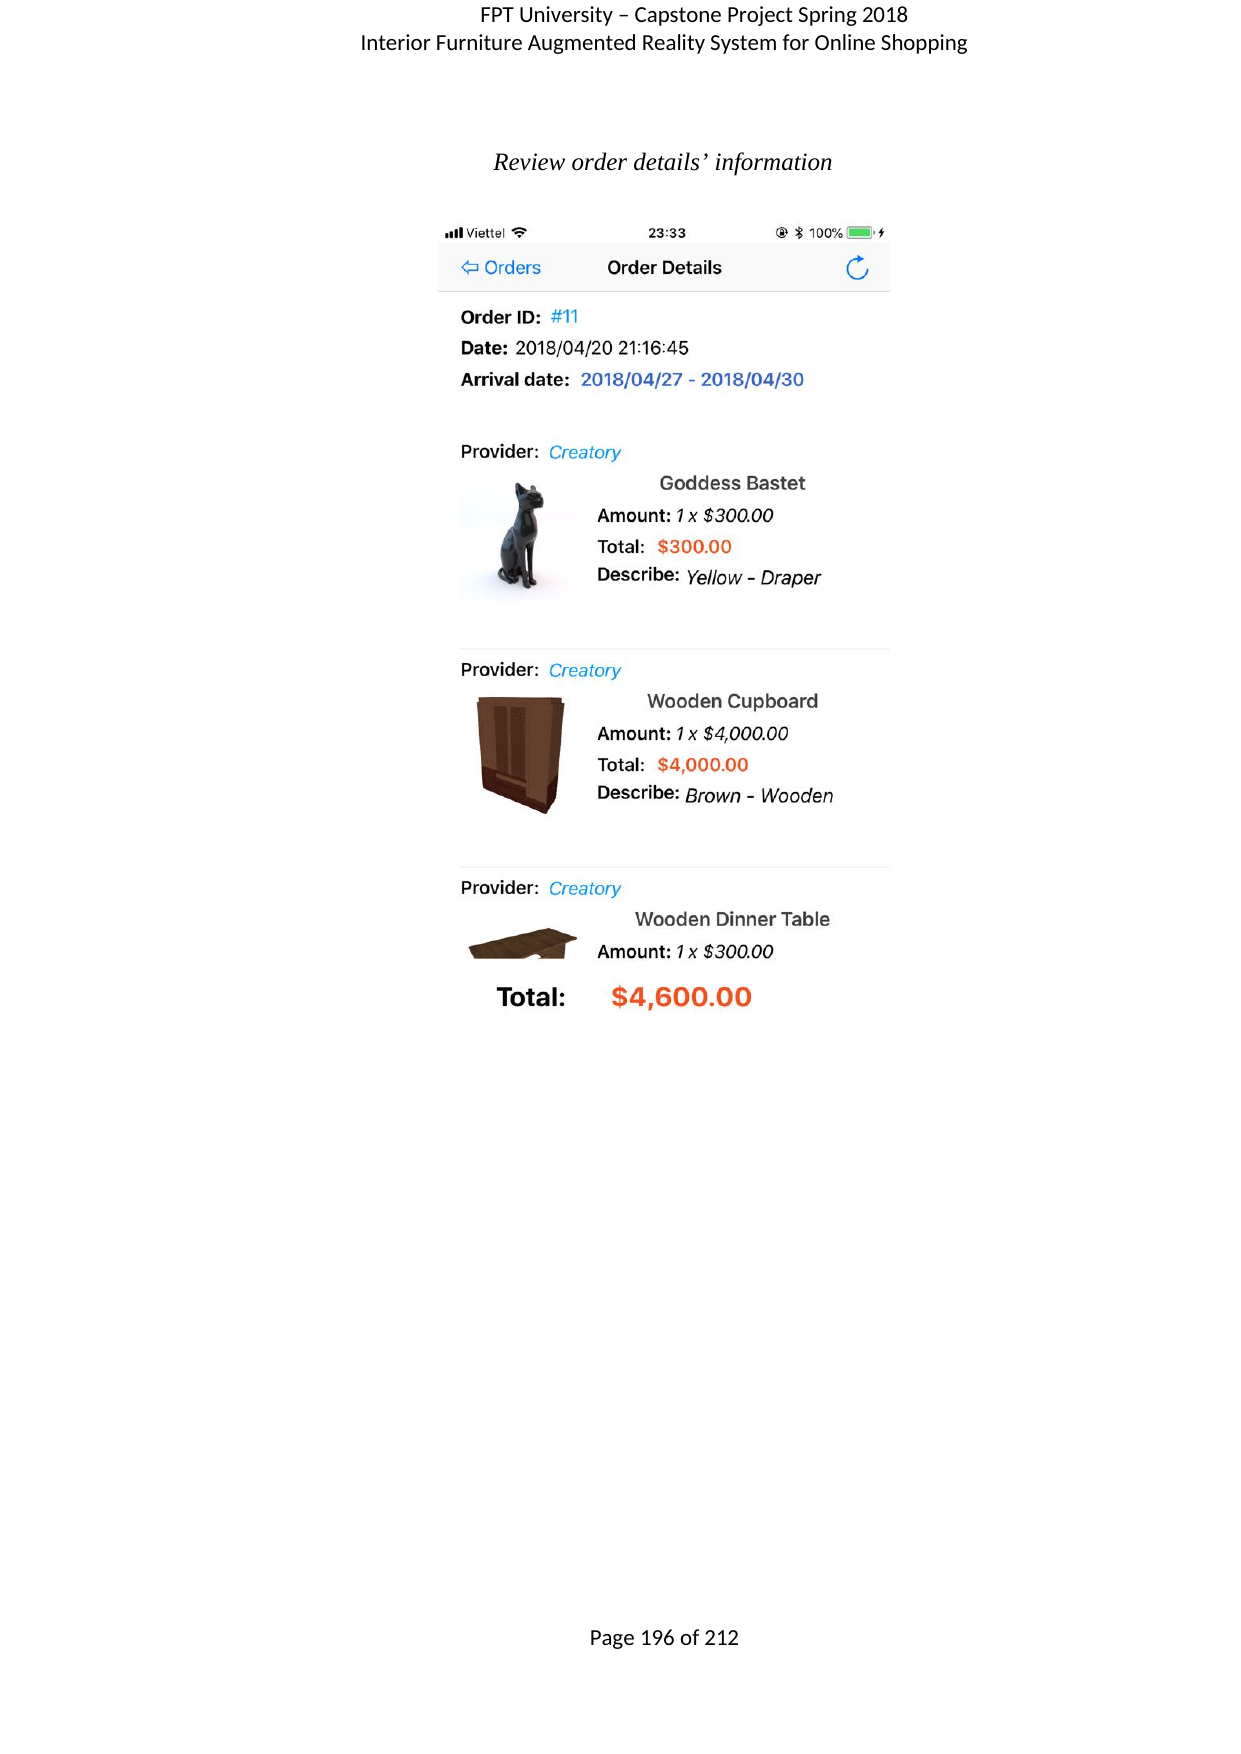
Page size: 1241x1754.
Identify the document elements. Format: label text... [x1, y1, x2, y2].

picture [438, 221, 890, 1024]
subtitle Review order details’ information [207, 147, 1121, 176]
